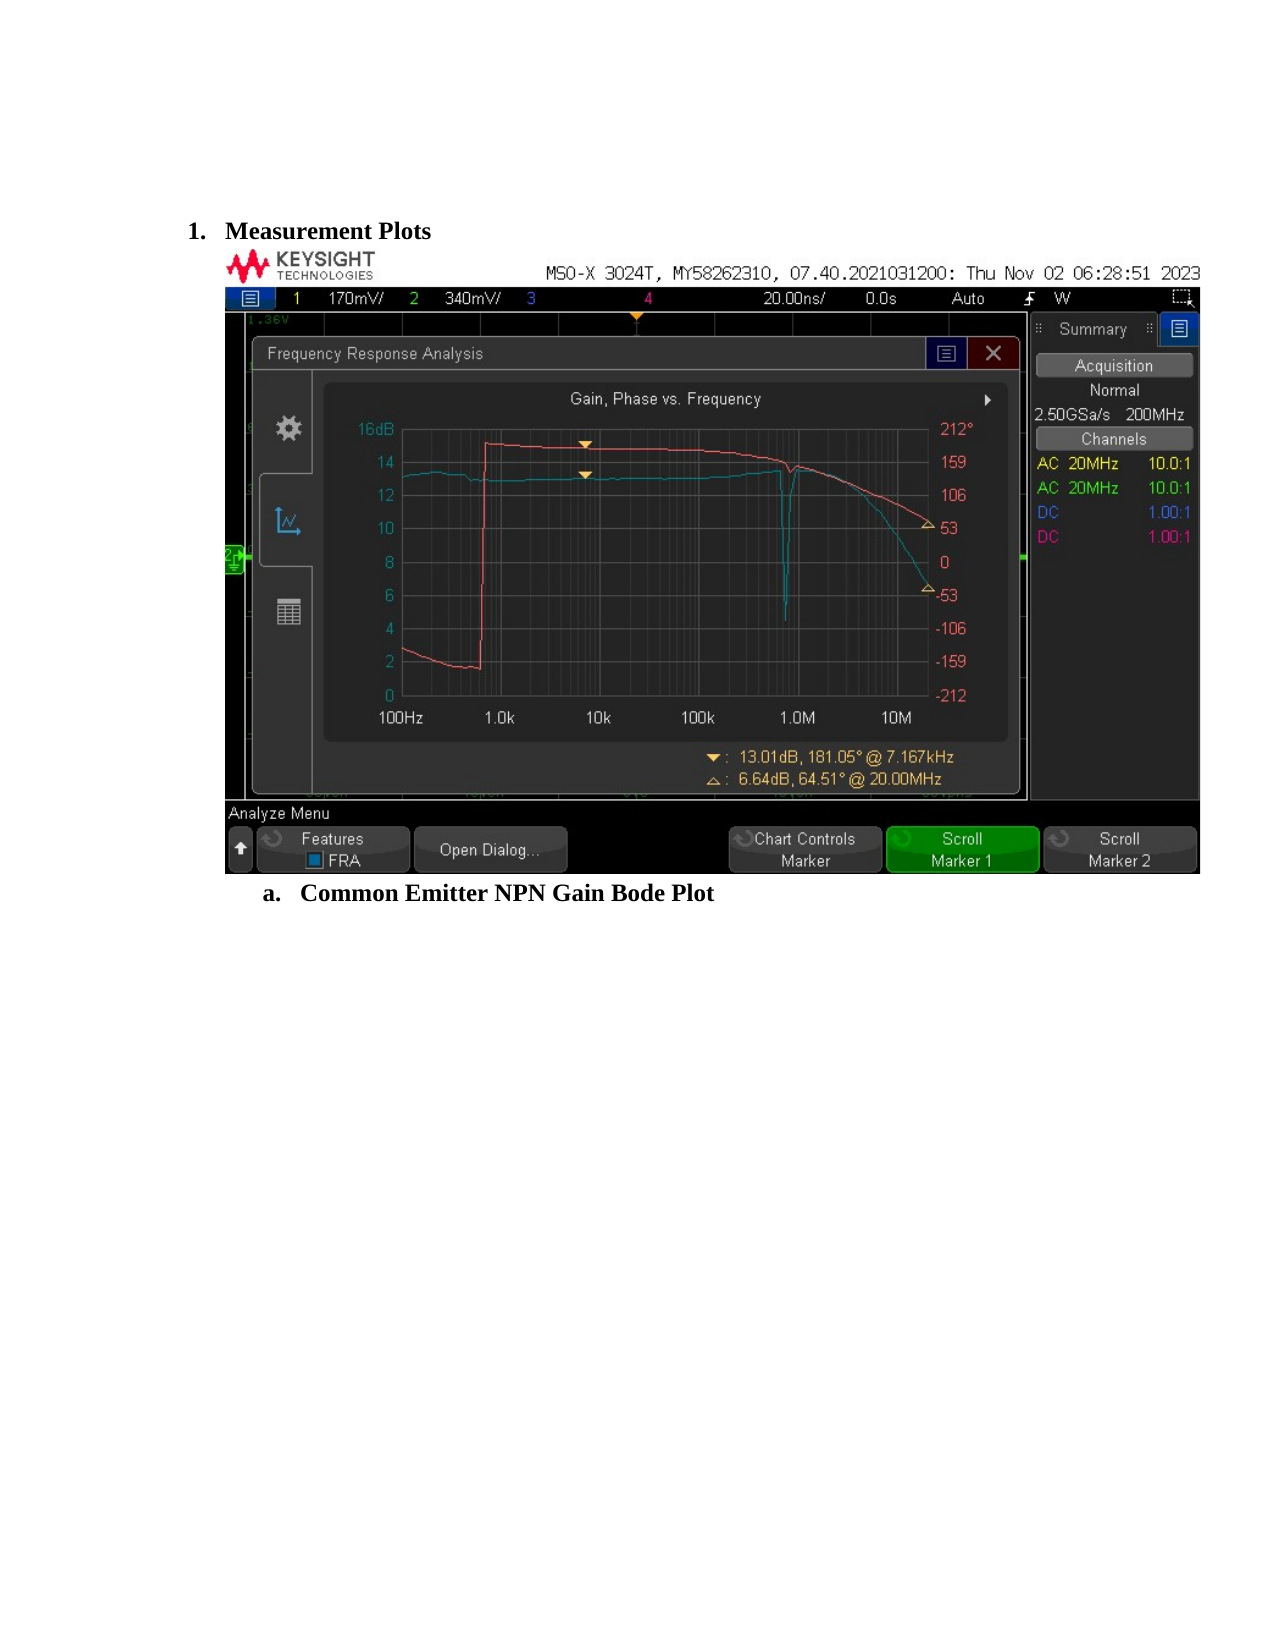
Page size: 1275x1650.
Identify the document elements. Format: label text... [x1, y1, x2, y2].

list Measurement Plots [187, 216, 1125, 245]
picture [225, 249, 1200, 874]
list Common Emitter NPN Gain Bode Plot [262, 878, 1125, 907]
